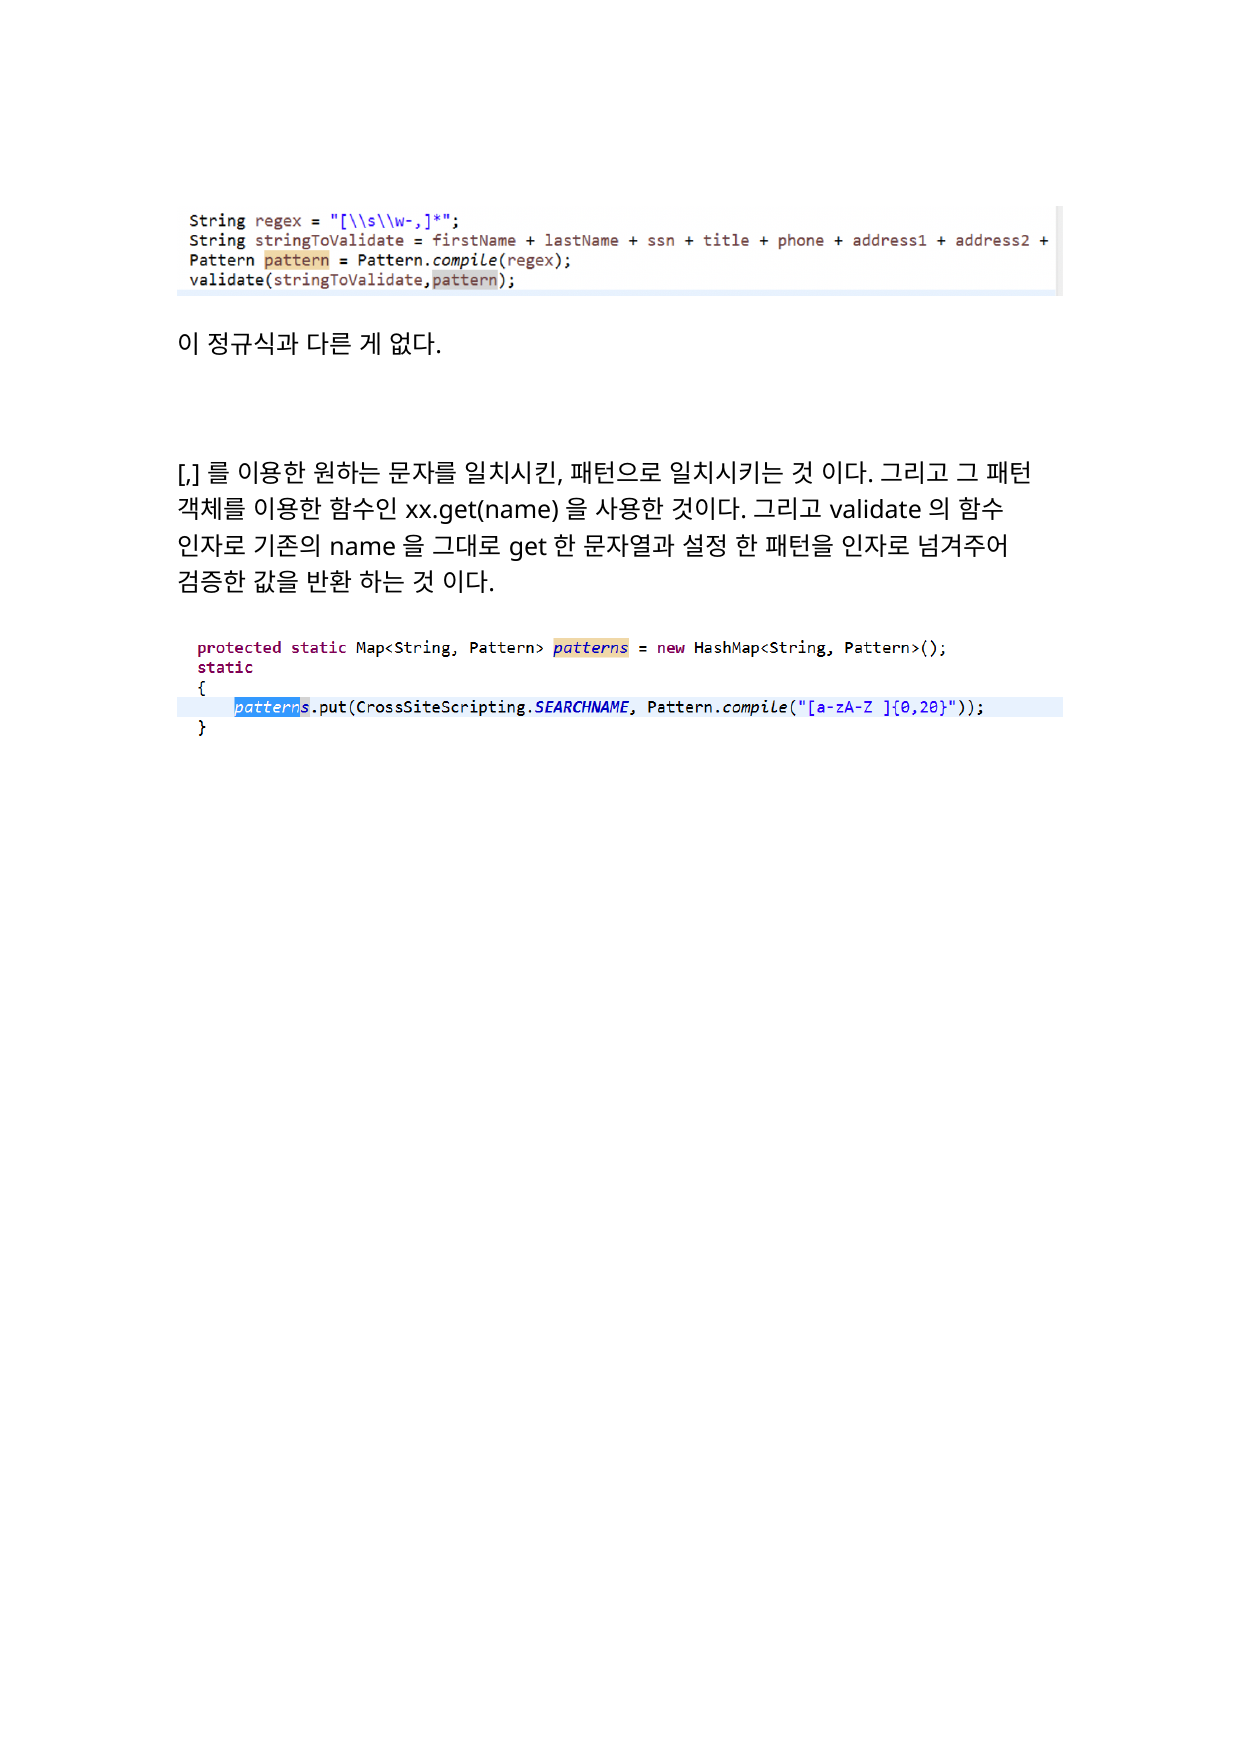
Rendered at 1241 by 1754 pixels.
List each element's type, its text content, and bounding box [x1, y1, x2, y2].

text [,] 를 이용한 원하는 문자를 일치시킨, 패턴으로 일치시키는 것 이다. 그리고 그 패턴 객체를 이용한 함수인 xx.get(name) 을 사용한 것이다. 그리고 validate 의 함수 인자로 기존의 name 을 그대로 get 한 문자열과 설정 한 패턴을 인자로 넘겨주어 검증한 값을 반환 하는 것 이다. [177, 454, 1063, 599]
picture [177, 206, 1063, 296]
picture [177, 627, 1063, 756]
text 이 정규식과 다른 게 없다. [177, 325, 1063, 361]
